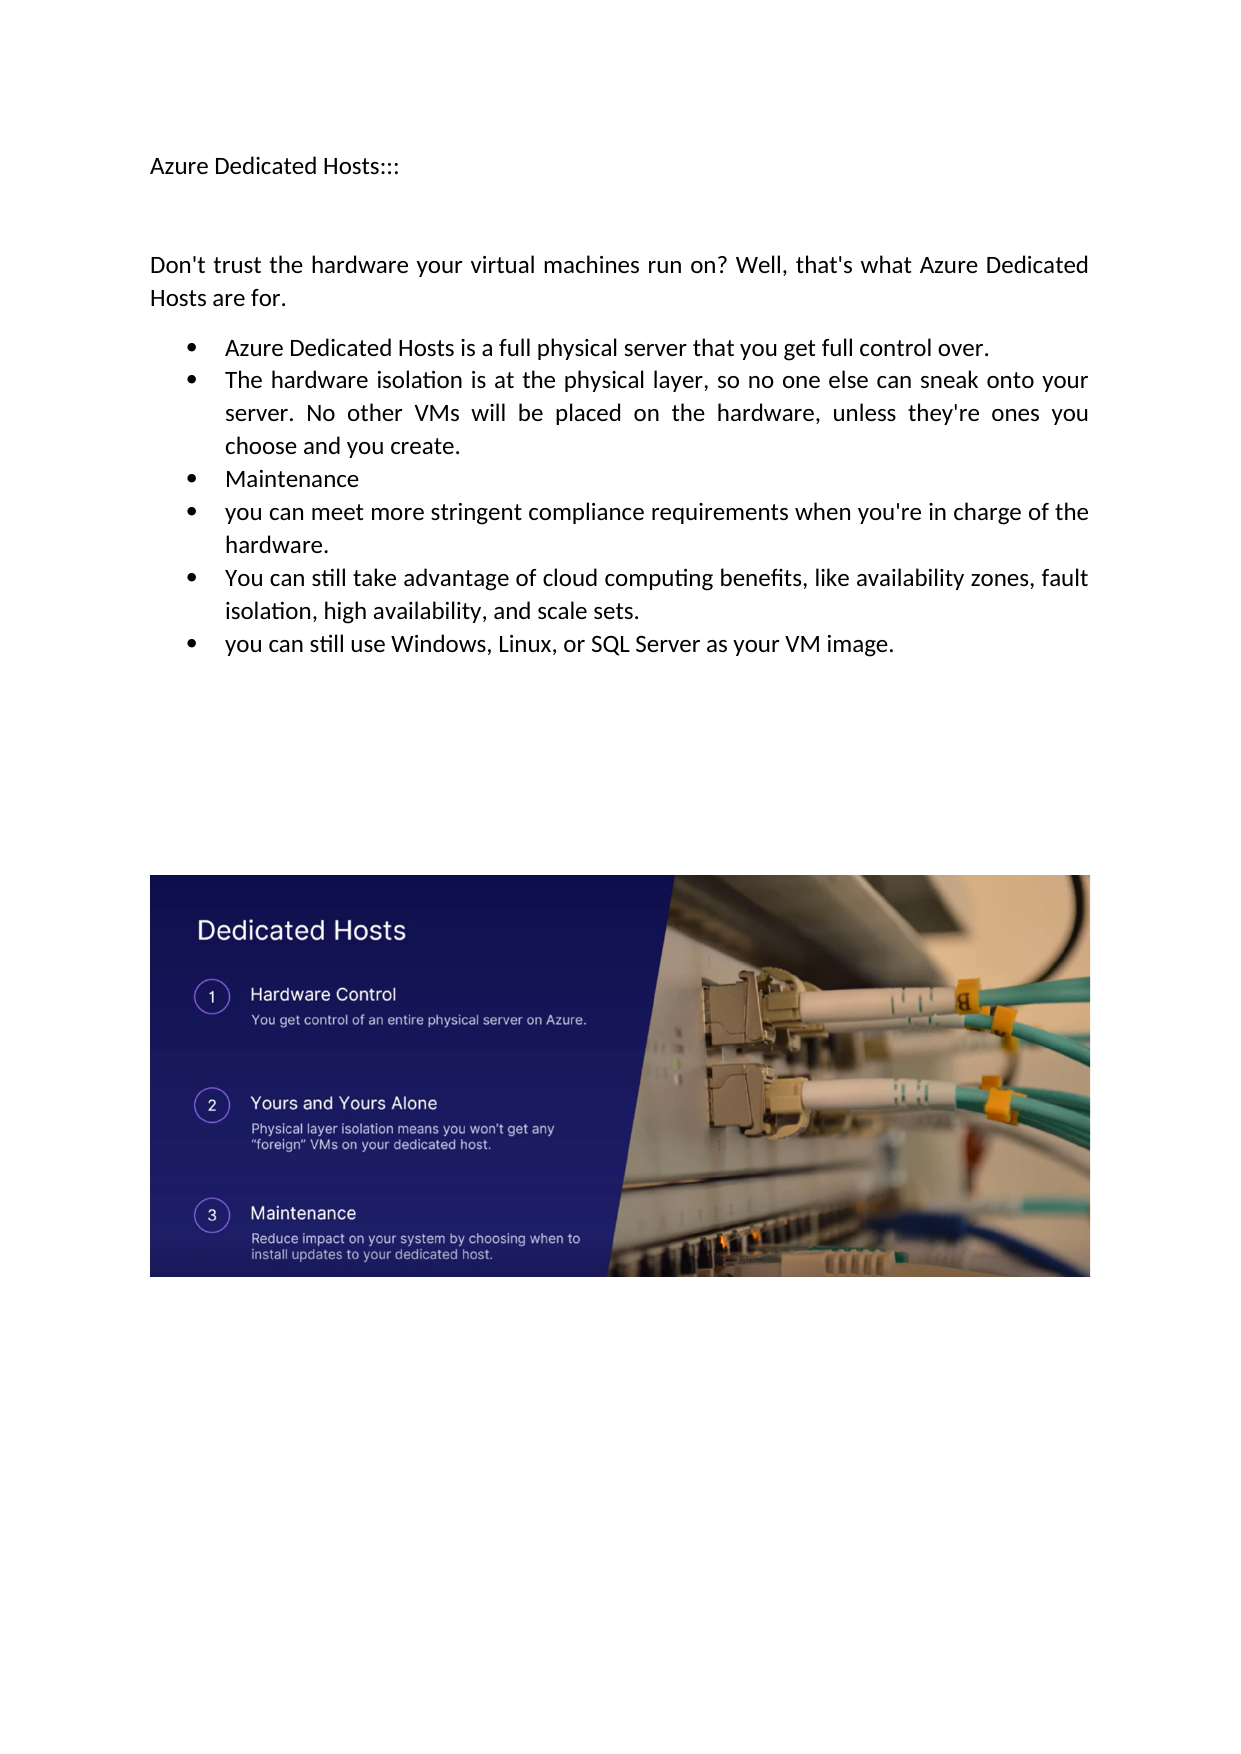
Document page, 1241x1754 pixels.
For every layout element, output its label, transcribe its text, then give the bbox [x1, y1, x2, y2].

picture [150, 875, 1091, 1277]
list Azure Dedicated Hosts is a full physical server that you get full control over. [187, 332, 1090, 362]
list Maintenance [187, 463, 1090, 494]
list You can still take advantage of cloud computing benefits, like availability zones, fault isolation, high availability, and scale sets. [187, 562, 1090, 626]
text Don't trust the hardware your virtual machines run on? Well, that's what Azure Dedicated Hosts are for. [150, 249, 1090, 313]
list you can still use Windows, Linux, or SQL Server as your VM image. [187, 628, 1090, 658]
list The hardware isolation is at the physical layer, so no one else can sneak onto your server. No other VMs will be placed on the hardware, unless they're ones you choose and you create. [187, 364, 1090, 461]
text Azure Dedicated Hosts::: [150, 150, 1090, 181]
list you can meet more stringent compliance requirements when you're in charge of the hardware. [187, 496, 1090, 560]
